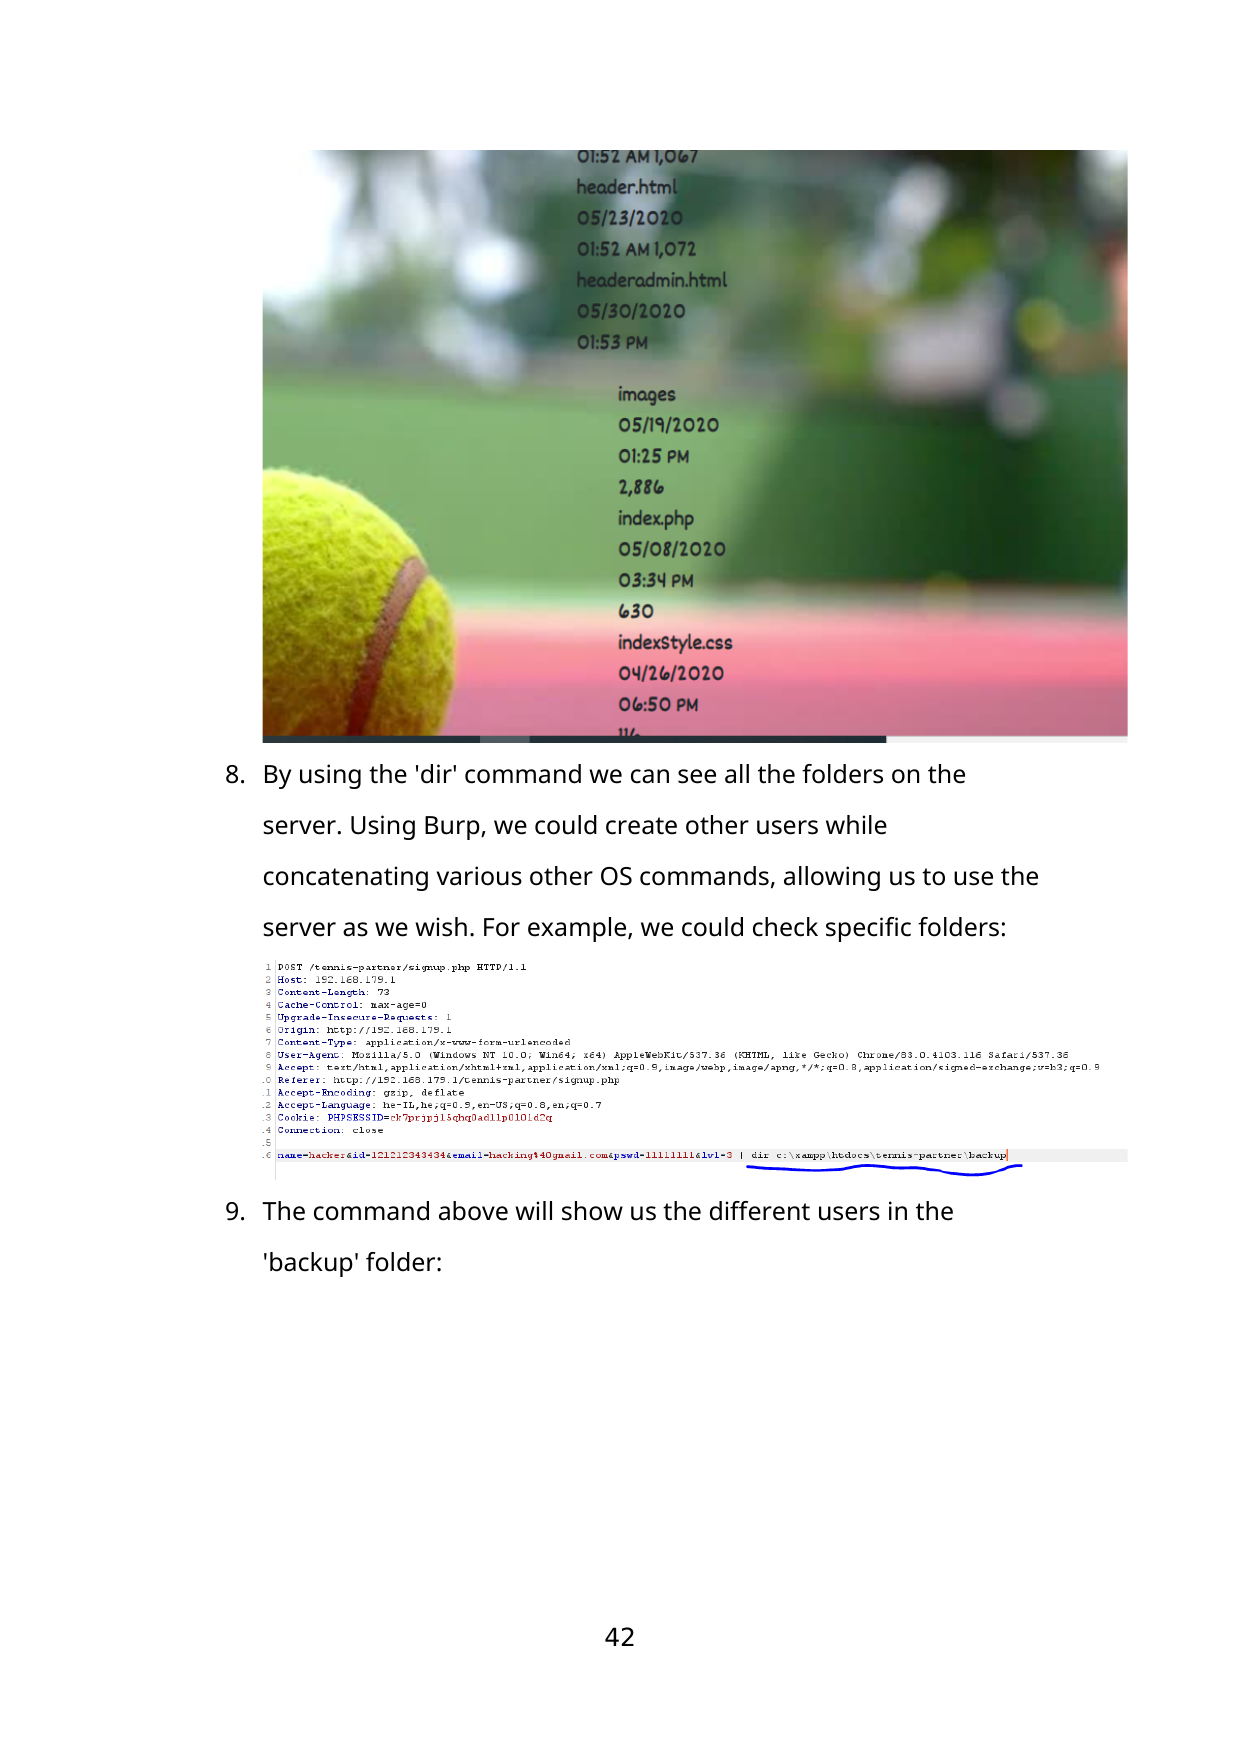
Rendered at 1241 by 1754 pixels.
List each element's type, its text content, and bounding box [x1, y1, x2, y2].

list The command above will show us the different users in the 'backup' folder: [225, 1193, 1053, 1278]
picture [262, 960, 1128, 1180]
list By using the 'dir' command we can see all the folders on the server. Using Burp, we could create other users while concatenating various other OS commands, allowing us to use the server as we wish. For example, we could check specific folders: [225, 757, 1053, 944]
picture [262, 150, 1128, 743]
